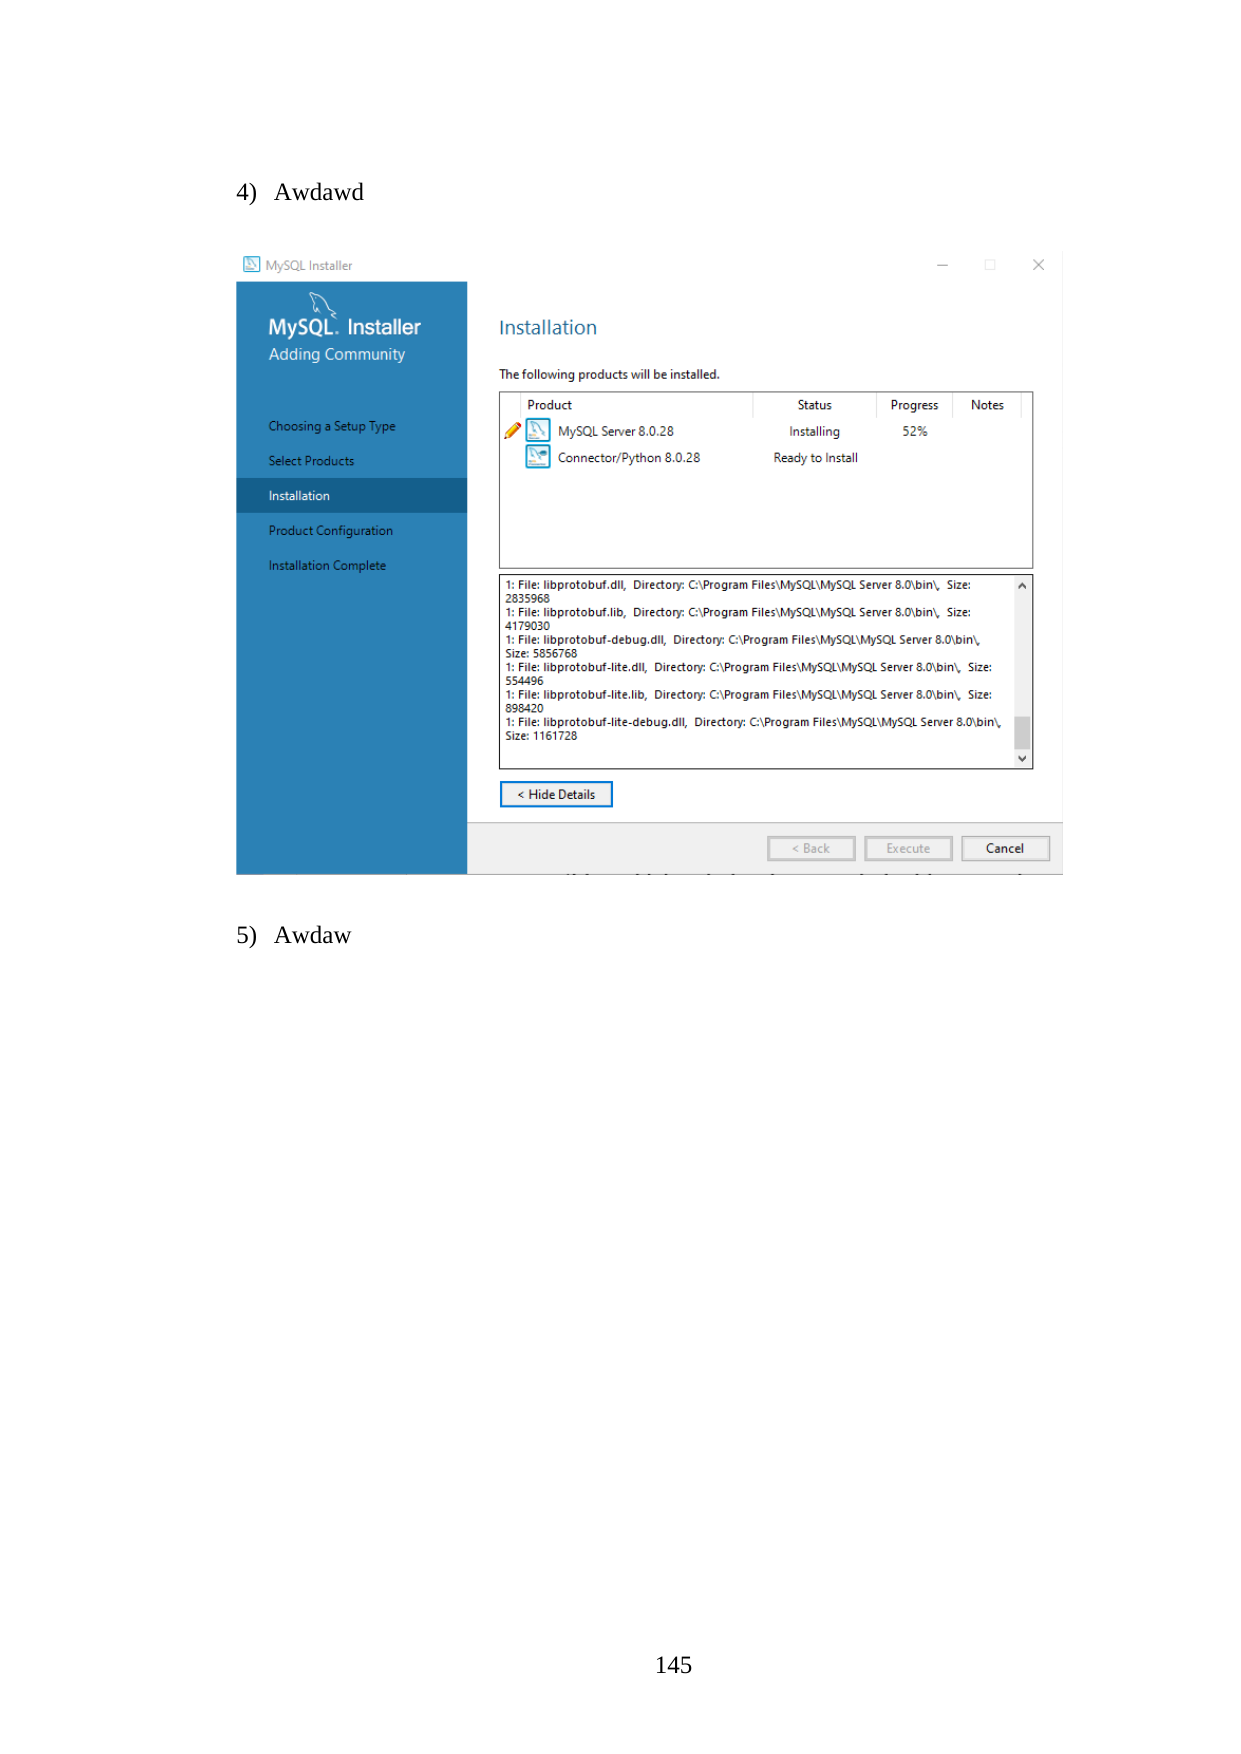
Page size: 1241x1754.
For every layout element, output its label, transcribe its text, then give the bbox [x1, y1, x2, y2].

list Awdawd [236, 177, 1063, 206]
picture [236, 251, 1063, 875]
list Awdaw [236, 920, 1063, 949]
